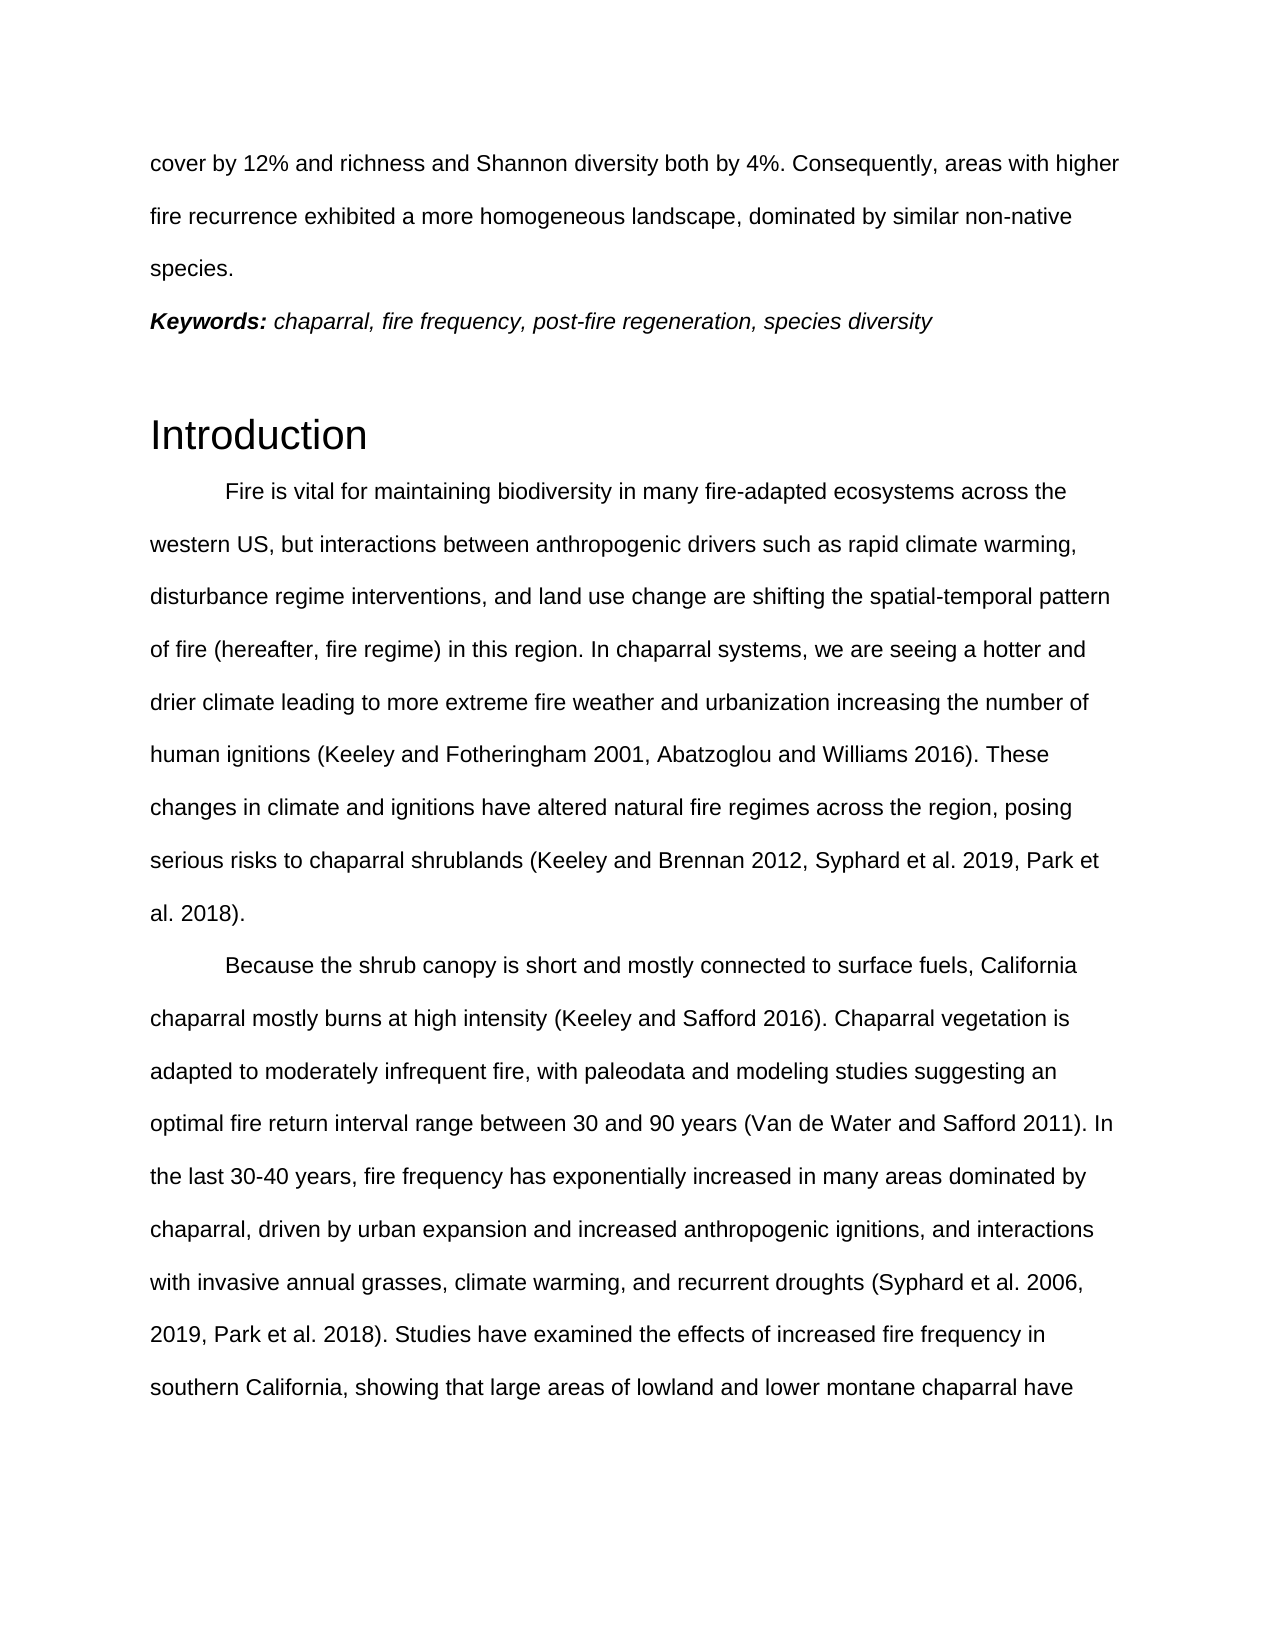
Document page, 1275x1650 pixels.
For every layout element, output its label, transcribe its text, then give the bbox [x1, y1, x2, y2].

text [150, 952, 1125, 1400]
text Keywords: chaparral, fire frequency, post-fire regeneration, species diversity [150, 308, 1125, 334]
text Fire is vital for maintaining biodiversity in many fire-adapted ecosystems across the western US, but interactions between anthropogenic drivers such as rapid climate warming, disturbance regime interventions, and land use change are shifting the spatial-temporal pattern of fire (hereafter, fire regime) in this region. In chaparral systems, we are seeing a hotter and drier climate leading to more extreme fire weather and urbanization increasing the number of human ignitions (Keeley and Fotheringham 2001, Abatzoglou and Williams 2016). These changes in climate and ignitions have altered natural fire regimes across the region, posing serious risks to chaparral shrublands (Keeley and Brennan 2012, Syphard et al. 2019, Park et al. 2018). [150, 478, 1125, 926]
subtitle Introduction [150, 410, 1125, 458]
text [150, 150, 1125, 282]
